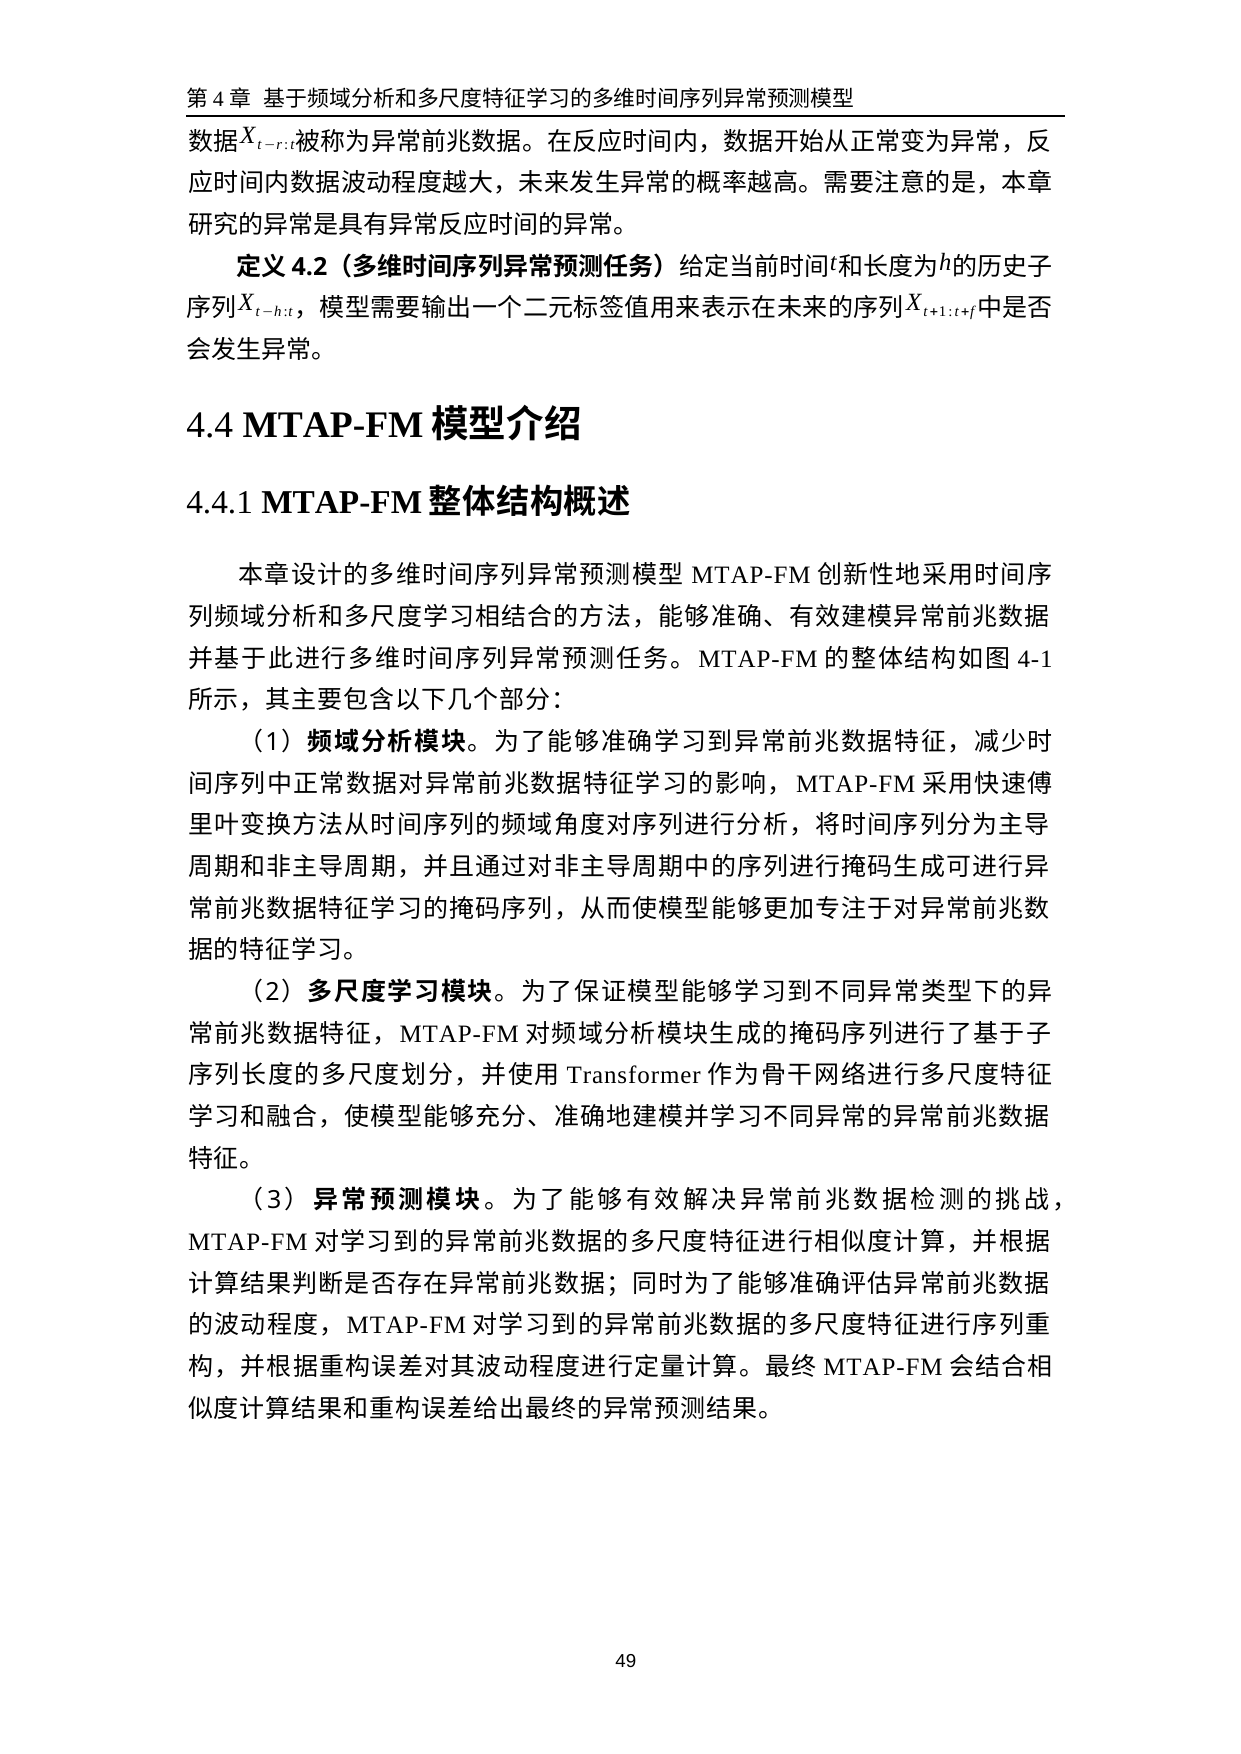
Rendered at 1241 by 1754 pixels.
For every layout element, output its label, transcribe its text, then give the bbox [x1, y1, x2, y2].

text 本章设计的多维时间序列异常预测模型MTAP-FM创新性地采用时间序列频域分析和多尺度学习相结合的方法，能够准确、有效建模异常前兆数据并基于此进行多维时间序列异常预测任务。MTAP-FM的整体结构如图4-1所示，其主要包含以下几个部分： [188, 550, 1053, 717]
text （1）频域分析模块。为了能够准确学习到异常前兆数据特征，减少时间序列中正常数据对异常前兆数据特征学习的影响，MTAP-FM采用快速傅里叶变换方法从时间序列的频域角度对序列进行分析，将时间序列分为主导周期和非主导周期，并且通过对非主导周期中的序列进行掩码生成可进行异常前兆数据特征学习的掩码序列，从而使模型能够更加专注于对异常前兆数据的特征学习。 [188, 717, 1053, 967]
text 定义4.2（多维时间序列异常预测任务）给定当前时间和长度为的历史子序列，模型需要输出一个二元标签值用来表示在未来的序列中是否会发生异常。 [186, 242, 1053, 367]
text （2）多尺度学习模块。为了保证模型能够学习到不同异常类型下的异常前兆数据特征，MTAP-FM对频域分析模块生成的掩码序列进行了基于子序列长度的多尺度划分，并使用Transformer作为骨干网络进行多尺度特征学习和融合，使模型能够充分、准确地建模并学习不同异常的异常前兆数据特征。 [188, 967, 1053, 1175]
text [188, 117, 1053, 242]
subtitle MTAP-FM模型介绍 [186, 394, 1065, 448]
subtitle MTAP-FM整体结构概述 [186, 475, 1065, 523]
text （3）异常预测模块。为了能够有效解决异常前兆数据检测的挑战，MTAP-FM对学习到的异常前兆数据的多尺度特征进行相似度计算，并根据计算结果判断是否存在异常前兆数据；同时为了能够准确评估异常前兆数据的波动程度，MTAP-FM对学习到的异常前兆数据的多尺度特征进行序列重构，并根据重构误差对其波动程度进行定量计算。最终MTAP-FM会结合相似度计算结果和重构误差给出最终的异常预测结果。 [188, 1175, 1053, 1425]
